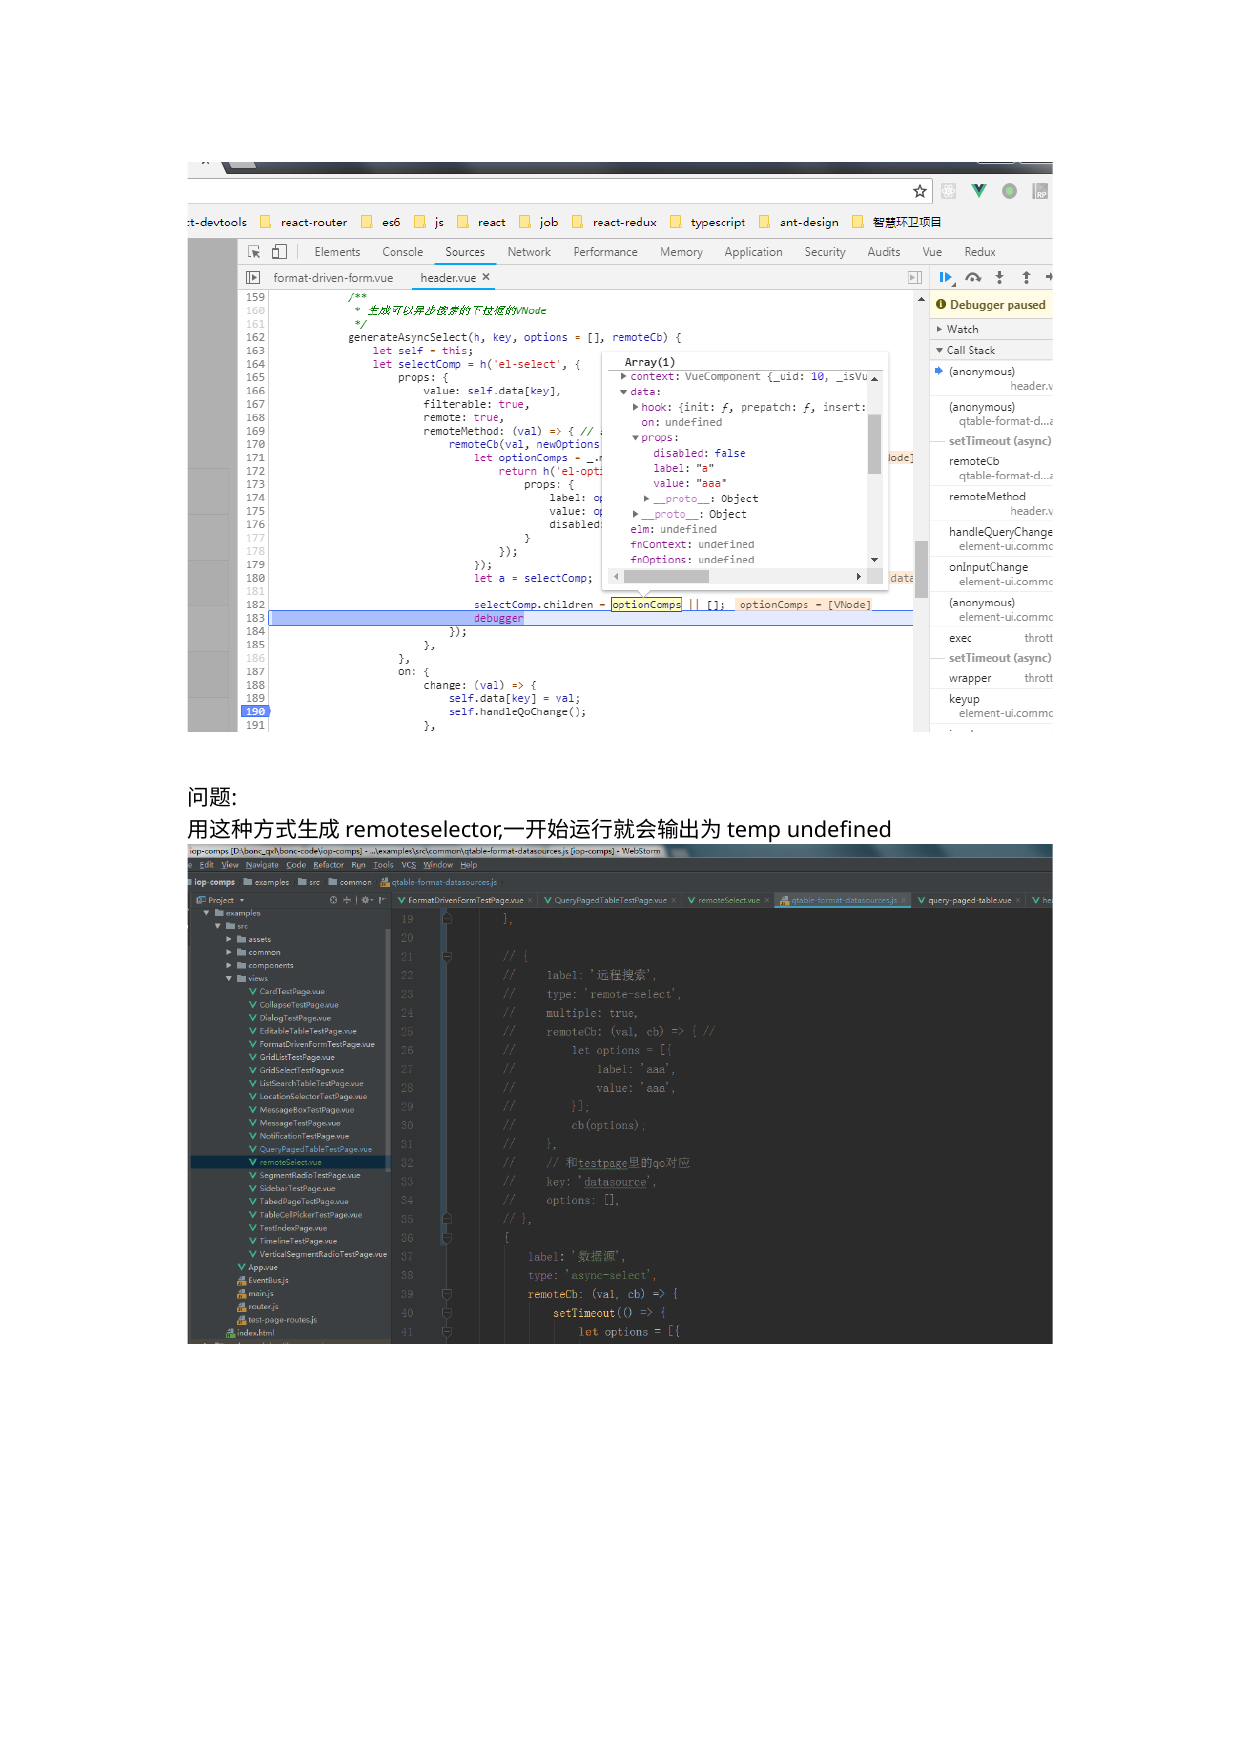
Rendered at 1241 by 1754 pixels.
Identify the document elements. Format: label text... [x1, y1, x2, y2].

picture [187, 162, 1053, 732]
text 问题: [187, 779, 1053, 812]
text 用这种方式生成remoteselector,一开始运行就会输出为temp undefined [187, 812, 1053, 844]
picture [187, 844, 1053, 1344]
